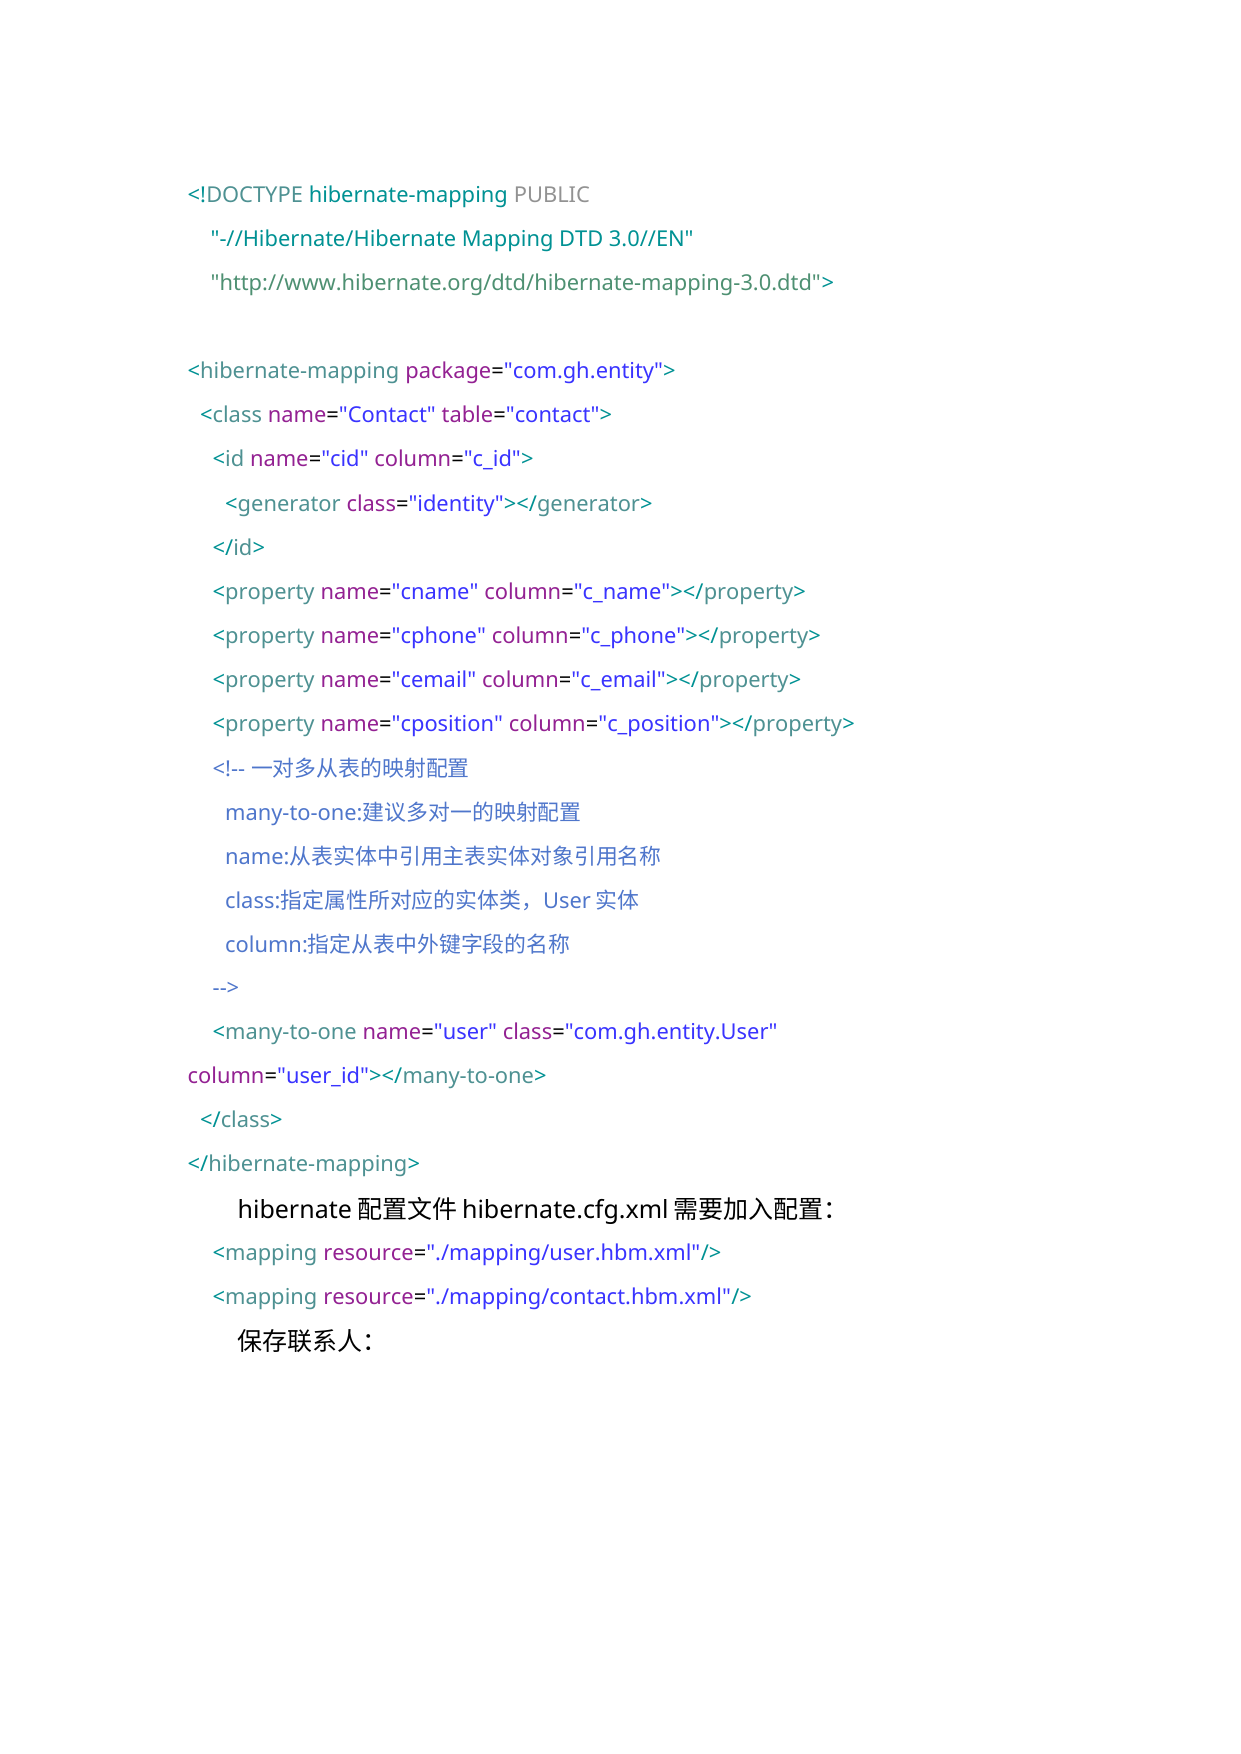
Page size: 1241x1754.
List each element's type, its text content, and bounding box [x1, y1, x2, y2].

text <id name="cid" column="c_id"> [187, 436, 1053, 480]
text <class name="Contact" table="contact"> [187, 392, 1053, 436]
text </class> [187, 1097, 1053, 1141]
text <mapping resource="./mapping/contact.hbm.xml"/> [187, 1273, 1053, 1318]
text <property name="cemail" column="c_email"></property> [187, 657, 1053, 701]
text <property name="cposition" column="c_position"></property> [187, 701, 1053, 745]
text many-to-one:建议多对一的映射配置 [187, 789, 1053, 833]
text name:从表实体中引用主表实体对象引用名称 [187, 833, 1053, 877]
text "-//Hibernate/Hibernate Mapping DTD 3.0//EN" [187, 216, 1053, 260]
text <!-- 一对多从表的映射配置 [187, 745, 1053, 789]
text <!DOCTYPE hibernate-mapping PUBLIC [187, 172, 1053, 216]
text <property name="cphone" column="c_phone"></property> [187, 613, 1053, 657]
text <mapping resource="./mapping/user.hbm.xml"/> [200, 1229, 1053, 1273]
text <property name="cname" column="c_name"></property> [187, 568, 1053, 613]
text </id> [187, 524, 1053, 568]
text --> [187, 965, 1053, 1009]
text </hibernate-mapping> [187, 1141, 1053, 1185]
text <many-to-one name="user" class="com.gh.entity.User" column="user_id"></many-to-one> [187, 1009, 1053, 1097]
list 保存联系人： [187, 1318, 1053, 1362]
text column:指定从表中外键字段的名称 [187, 921, 1053, 965]
text class:指定属性所对应的实体类，User实体 [187, 877, 1053, 921]
text "http://www.hibernate.org/dtd/hibernate-mapping-3.0.dtd"> [187, 260, 1053, 304]
list hibernate配置文件hibernate.cfg.xml需要加入配置： [187, 1185, 1053, 1229]
text <generator class="identity"></generator> [187, 480, 1053, 524]
text <hibernate-mapping package="com.gh.entity"> [187, 348, 1053, 392]
